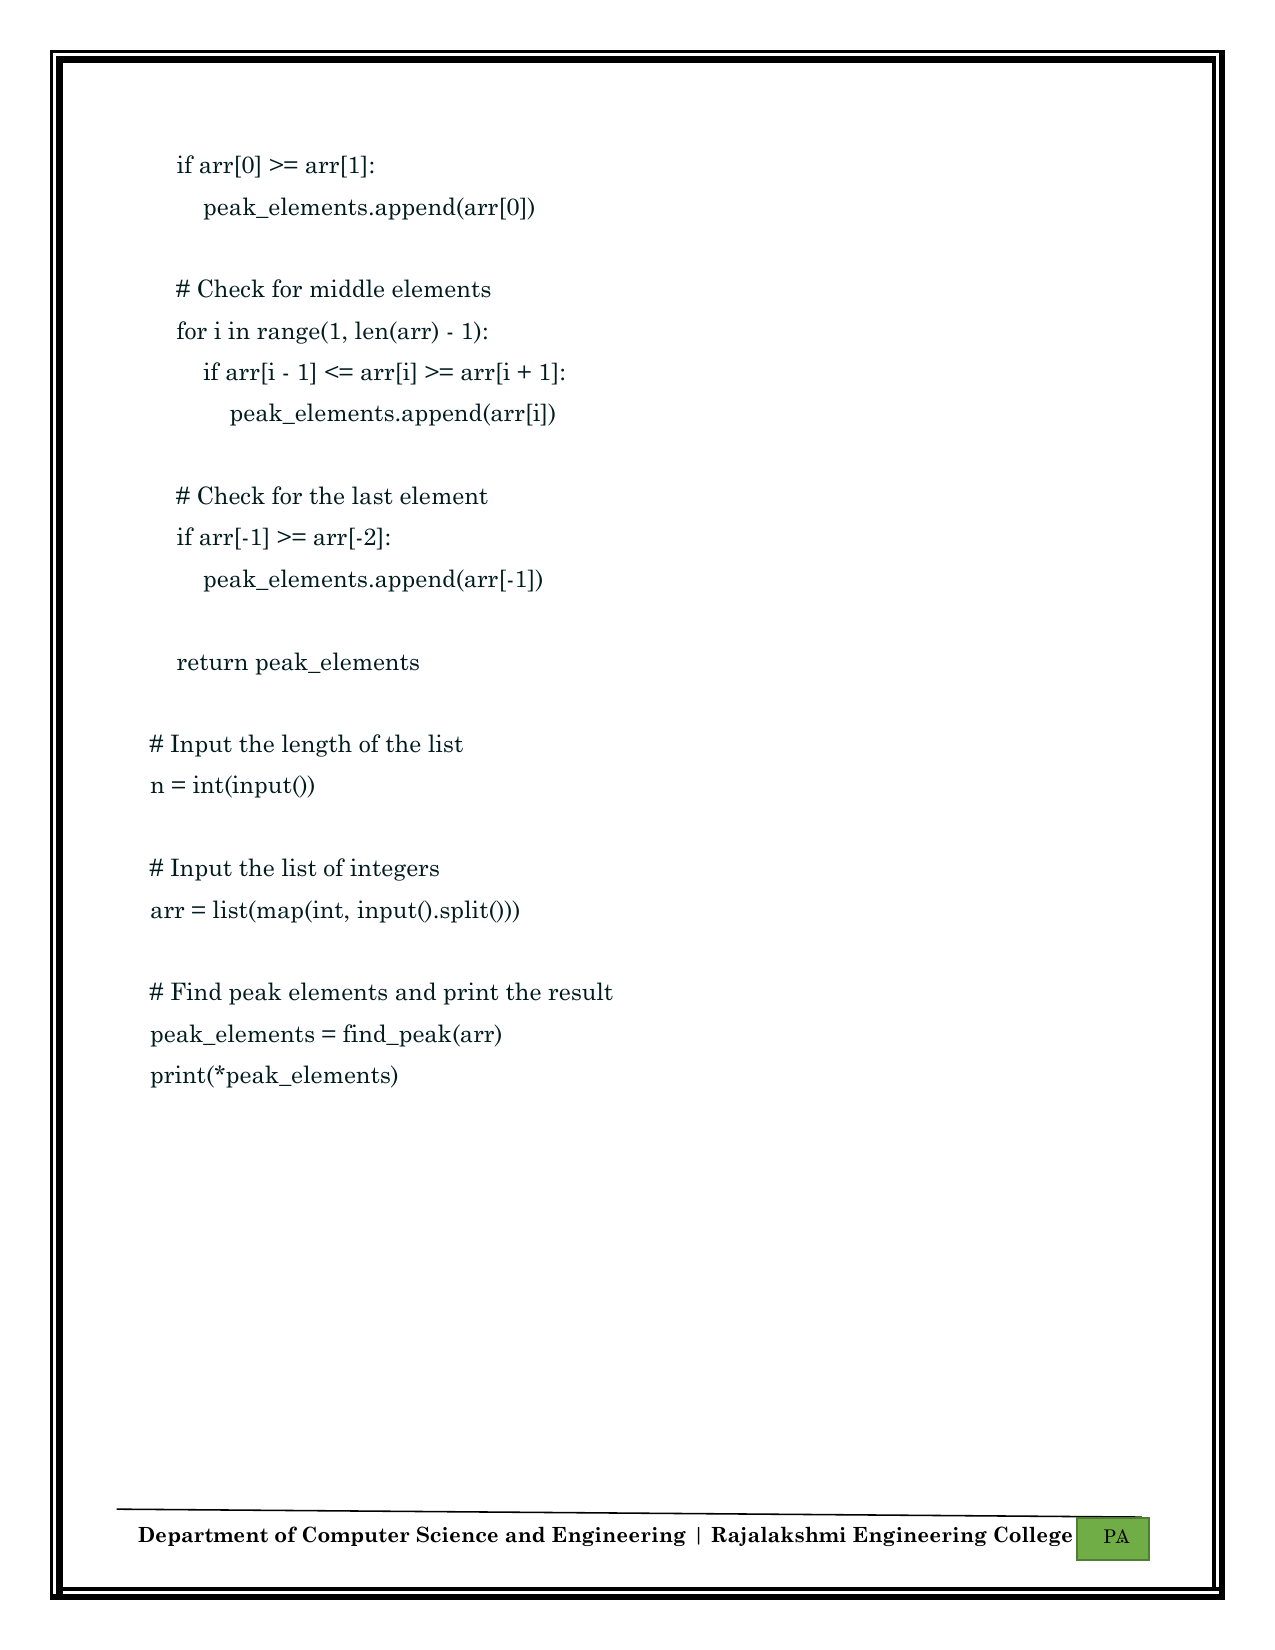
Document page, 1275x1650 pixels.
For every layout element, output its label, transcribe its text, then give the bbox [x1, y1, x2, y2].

text if arr[i - 1] <= arr[i] >= arr[i + 1]: [150, 357, 1125, 386]
text arr = list(map(int, input().split())) [150, 894, 1125, 923]
text peak_elements.append(arr[0]) [150, 191, 1125, 220]
text # Check for the last element [150, 481, 1125, 510]
text if arr[0] >= arr[1]: [150, 150, 1125, 179]
text # Find peak elements and print the result [150, 977, 1125, 1006]
text # Input the list of integers [150, 853, 1125, 882]
text if arr[-1] >= arr[-2]: [150, 522, 1125, 551]
text for i in range(1, len(arr) - 1): [150, 315, 1125, 344]
text print(*peak_elements) [150, 1060, 1125, 1089]
text peak_elements.append(arr[-1]) [150, 563, 1125, 592]
text n = int(input()) [150, 770, 1125, 799]
text return peak_elements [150, 646, 1125, 675]
text # Input the length of the list [150, 729, 1125, 758]
text peak_elements = find_peak(arr) [150, 1018, 1125, 1047]
text peak_elements.append(arr[i]) [150, 398, 1125, 427]
text # Check for middle elements [150, 274, 1125, 303]
